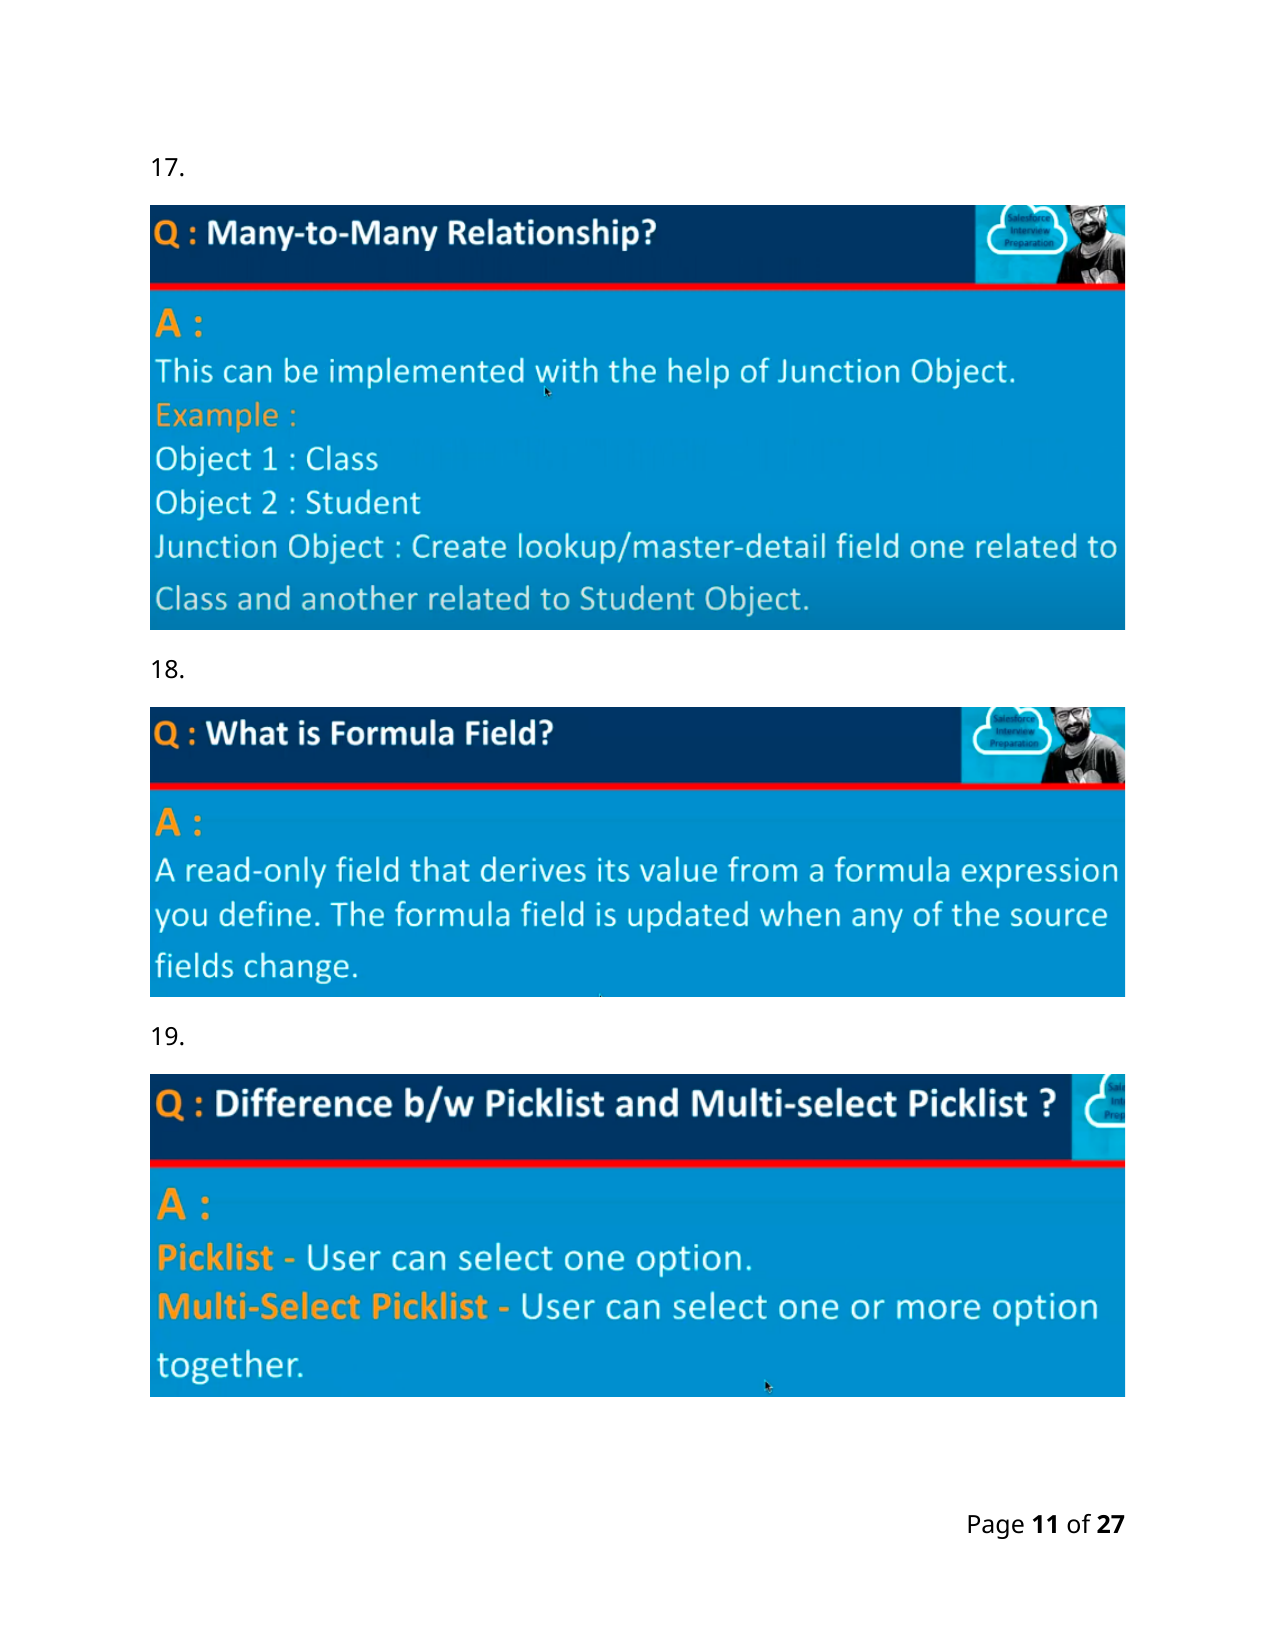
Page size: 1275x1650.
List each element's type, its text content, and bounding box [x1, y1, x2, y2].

picture [624, 1300, 638, 1319]
picture [867, 865, 875, 881]
picture [703, 1251, 720, 1270]
picture [431, 1251, 445, 1269]
picture [150, 1074, 1125, 1168]
picture [208, 409, 231, 426]
picture [370, 909, 383, 926]
picture [811, 366, 825, 382]
picture [156, 858, 174, 881]
picture [686, 590, 693, 609]
picture [480, 537, 488, 557]
picture [374, 537, 382, 557]
picture [987, 205, 1068, 255]
picture [648, 909, 662, 932]
picture [1083, 865, 1099, 881]
picture [1026, 909, 1041, 926]
picture [177, 541, 182, 557]
picture [216, 1292, 237, 1320]
picture [359, 590, 367, 609]
picture [156, 909, 169, 932]
picture [150, 205, 1125, 291]
picture [247, 1351, 262, 1377]
picture [520, 865, 528, 880]
picture [741, 365, 756, 382]
picture [220, 902, 234, 926]
picture [951, 1300, 961, 1318]
picture [240, 1292, 246, 1319]
picture [1016, 1300, 1032, 1326]
picture [485, 589, 493, 610]
picture [624, 358, 636, 382]
picture [997, 865, 1011, 887]
picture [852, 1300, 869, 1319]
picture [351, 901, 364, 925]
picture [403, 1299, 418, 1320]
picture [332, 903, 346, 925]
picture [874, 1300, 884, 1319]
picture [184, 593, 197, 610]
picture [967, 901, 980, 925]
picture [994, 1301, 1011, 1319]
picture [234, 857, 249, 881]
picture [985, 909, 999, 926]
picture [308, 1245, 327, 1270]
picture [440, 909, 464, 926]
picture [774, 865, 797, 881]
picture [980, 865, 992, 881]
picture [566, 1251, 582, 1270]
picture [542, 590, 550, 609]
picture [368, 365, 382, 388]
picture [1016, 865, 1024, 881]
picture [394, 1292, 400, 1319]
picture [460, 1251, 471, 1270]
picture [758, 593, 772, 609]
text 17. [150, 150, 1125, 184]
picture [189, 409, 202, 426]
picture [515, 586, 529, 609]
picture [897, 1300, 924, 1318]
picture [730, 857, 738, 881]
picture [570, 362, 579, 382]
picture [189, 1251, 204, 1271]
picture [264, 491, 276, 514]
picture [865, 365, 881, 382]
picture [829, 365, 841, 382]
picture [982, 365, 993, 382]
picture [1081, 1300, 1097, 1318]
picture [720, 365, 728, 382]
picture [634, 541, 638, 557]
picture [330, 541, 336, 563]
picture [413, 535, 429, 557]
picture [962, 865, 976, 881]
picture [203, 954, 217, 977]
picture [341, 541, 355, 556]
picture [157, 403, 170, 426]
picture [334, 961, 348, 977]
picture [949, 541, 963, 557]
picture [581, 587, 594, 609]
picture [441, 593, 455, 610]
picture [393, 1251, 406, 1270]
picture [792, 366, 806, 382]
picture [158, 1354, 168, 1377]
picture [497, 593, 510, 610]
picture [776, 593, 787, 610]
picture [303, 593, 314, 610]
picture [267, 1359, 282, 1377]
picture [199, 865, 212, 881]
picture [409, 593, 416, 609]
picture [427, 909, 435, 926]
picture [610, 362, 618, 382]
picture [478, 362, 487, 382]
picture [155, 808, 180, 836]
picture [953, 906, 961, 926]
picture [406, 909, 422, 926]
picture [1046, 909, 1059, 926]
picture [853, 909, 866, 926]
picture [541, 1247, 552, 1270]
picture [175, 358, 189, 381]
picture [441, 1292, 446, 1319]
picture [753, 865, 768, 881]
picture [810, 865, 823, 881]
picture [686, 909, 699, 926]
picture [756, 1296, 766, 1319]
picture [189, 541, 202, 557]
picture [159, 1293, 189, 1319]
picture [492, 541, 506, 558]
picture [414, 365, 437, 382]
picture [468, 593, 480, 610]
picture [202, 909, 207, 925]
picture [526, 1251, 538, 1270]
picture [826, 909, 840, 925]
picture [375, 497, 388, 514]
picture [1011, 909, 1022, 926]
picture [353, 453, 363, 470]
picture [747, 594, 753, 616]
picture [202, 366, 212, 382]
picture [303, 365, 317, 382]
picture [747, 534, 761, 557]
picture [575, 865, 585, 881]
picture [742, 865, 750, 880]
picture [536, 366, 559, 382]
picture [569, 902, 583, 926]
picture [642, 365, 655, 382]
picture [337, 498, 350, 514]
picture [911, 541, 926, 557]
picture [182, 490, 196, 514]
picture [156, 535, 163, 558]
picture [150, 707, 1125, 790]
picture [740, 1300, 752, 1319]
picture [641, 865, 654, 881]
picture [630, 586, 643, 610]
picture [209, 453, 222, 470]
picture [788, 901, 801, 925]
picture [443, 865, 456, 881]
picture [725, 541, 732, 557]
picture [1031, 537, 1040, 558]
picture [914, 909, 929, 926]
picture [766, 541, 780, 557]
picture [445, 541, 459, 558]
picture [937, 359, 951, 382]
picture [726, 1251, 740, 1270]
picture [884, 534, 898, 557]
picture [193, 1359, 208, 1384]
picture [703, 865, 716, 881]
picture [195, 316, 202, 323]
picture [598, 589, 606, 609]
picture [703, 906, 711, 926]
picture [285, 865, 299, 881]
picture [321, 593, 334, 609]
picture [242, 450, 250, 470]
picture [333, 1251, 345, 1270]
picture [257, 594, 262, 609]
picture [540, 865, 553, 881]
picture [194, 1300, 211, 1319]
picture [601, 541, 615, 563]
picture [249, 1307, 259, 1311]
picture [936, 865, 949, 881]
picture [1101, 541, 1116, 558]
picture [336, 453, 348, 470]
picture [1059, 1300, 1076, 1319]
picture [237, 1243, 242, 1270]
picture [611, 594, 619, 609]
picture [157, 1187, 186, 1220]
picture [212, 1359, 227, 1377]
picture [619, 865, 629, 881]
picture [187, 865, 196, 881]
picture [460, 861, 468, 881]
picture [909, 865, 922, 881]
picture [1066, 909, 1074, 925]
picture [207, 1243, 223, 1270]
picture [174, 409, 186, 426]
picture [198, 454, 203, 476]
picture [307, 491, 320, 514]
picture [169, 542, 176, 557]
picture [590, 542, 595, 557]
picture [675, 365, 682, 382]
picture [202, 1197, 209, 1204]
picture [1044, 541, 1057, 557]
picture [1089, 537, 1097, 557]
picture [288, 1359, 297, 1376]
picture [481, 857, 496, 881]
picture [226, 453, 238, 470]
picture [339, 593, 355, 610]
picture [357, 865, 371, 881]
picture [684, 865, 698, 881]
picture [680, 541, 690, 558]
picture [584, 359, 597, 382]
picture [679, 1247, 690, 1270]
picture [844, 362, 853, 382]
picture [285, 359, 300, 382]
picture [312, 1299, 329, 1320]
picture [349, 1251, 365, 1270]
picture [227, 1243, 232, 1270]
picture [1028, 865, 1042, 881]
picture [964, 365, 978, 382]
picture [779, 360, 786, 382]
picture [265, 865, 281, 881]
picture [888, 909, 902, 932]
picture [314, 534, 328, 558]
picture [157, 491, 176, 514]
picture [430, 593, 438, 609]
picture [193, 910, 201, 926]
picture [620, 594, 624, 609]
picture [1015, 541, 1027, 557]
picture [399, 497, 406, 513]
picture [846, 865, 862, 881]
picture [964, 1300, 980, 1319]
picture [394, 498, 398, 513]
picture [242, 494, 250, 514]
picture [588, 1251, 602, 1270]
picture [156, 308, 181, 337]
picture [988, 541, 1002, 557]
picture [245, 961, 256, 977]
picture [706, 541, 719, 558]
picture [719, 1300, 735, 1319]
picture [526, 541, 542, 557]
picture [929, 1300, 946, 1319]
picture [257, 901, 266, 925]
picture [639, 541, 658, 557]
picture [566, 534, 578, 557]
picture [606, 861, 615, 881]
picture [198, 498, 203, 520]
text 19. [150, 1019, 1125, 1053]
picture [207, 541, 218, 557]
picture [606, 909, 616, 926]
picture [373, 1293, 391, 1319]
picture [802, 1300, 816, 1319]
picture [731, 586, 745, 609]
picture [499, 1307, 509, 1311]
picture [880, 865, 904, 880]
picture [660, 1251, 676, 1276]
picture [693, 537, 702, 558]
picture [1060, 865, 1070, 881]
picture [265, 448, 276, 470]
picture [658, 865, 670, 881]
picture [332, 1295, 360, 1320]
picture [469, 910, 482, 926]
picture [433, 541, 442, 557]
picture [690, 1300, 705, 1319]
picture [836, 857, 845, 881]
picture [629, 909, 642, 926]
picture [262, 1293, 298, 1320]
picture [246, 1246, 273, 1271]
picture [706, 587, 726, 610]
picture [523, 1294, 542, 1319]
picture [783, 537, 792, 557]
picture [461, 365, 475, 382]
picture [546, 541, 561, 558]
picture [766, 1384, 772, 1391]
picture [1077, 909, 1088, 926]
picture [998, 362, 1005, 382]
picture [912, 360, 932, 382]
picture [187, 453, 195, 470]
picture [156, 953, 165, 976]
picture [231, 1354, 241, 1377]
picture [649, 593, 662, 610]
picture [491, 365, 505, 382]
picture [780, 1300, 796, 1319]
picture [409, 1251, 423, 1270]
picture [263, 593, 270, 609]
picture [1046, 865, 1057, 881]
picture [463, 541, 475, 557]
picture [667, 901, 681, 926]
picture [442, 365, 456, 382]
picture [262, 953, 266, 976]
picture [1092, 909, 1107, 926]
picture [296, 909, 310, 926]
picture [298, 961, 312, 976]
picture [281, 961, 293, 977]
picture [221, 537, 230, 558]
picture [323, 493, 332, 514]
picture [225, 365, 236, 382]
picture [316, 961, 330, 983]
picture [397, 901, 405, 925]
picture [242, 541, 257, 557]
picture [312, 865, 325, 888]
picture [258, 365, 271, 382]
picture [885, 365, 899, 382]
picture [217, 865, 230, 881]
picture [1084, 1074, 1125, 1128]
picture [345, 365, 362, 382]
picture [761, 910, 783, 926]
picture [668, 593, 681, 609]
picture [663, 541, 675, 557]
picture [176, 960, 190, 977]
picture [262, 540, 276, 557]
picture [237, 409, 252, 432]
picture [715, 909, 729, 926]
picture [556, 865, 571, 881]
picture [156, 360, 170, 382]
picture [278, 909, 292, 925]
picture [302, 1292, 307, 1319]
picture [796, 541, 808, 558]
picture [582, 542, 589, 558]
picture [290, 535, 309, 558]
picture [372, 586, 385, 609]
picture [275, 586, 289, 610]
picture [425, 857, 438, 881]
picture [209, 497, 222, 514]
picture [384, 858, 398, 881]
picture [172, 1359, 189, 1377]
picture [715, 366, 720, 388]
picture [837, 533, 846, 557]
picture [180, 1243, 186, 1270]
picture [509, 359, 523, 382]
picture [687, 365, 701, 382]
picture [807, 909, 820, 926]
picture [359, 541, 370, 558]
picture [411, 493, 420, 514]
picture [645, 1301, 659, 1319]
picture [563, 1300, 579, 1319]
picture [522, 901, 531, 925]
picture [607, 1300, 621, 1319]
picture [451, 1292, 456, 1319]
picture [554, 593, 569, 610]
picture [977, 541, 985, 557]
picture [637, 1251, 655, 1270]
picture [239, 909, 253, 926]
picture [506, 1251, 521, 1270]
picture [872, 909, 885, 926]
picture [500, 865, 514, 881]
picture [267, 961, 275, 976]
picture [934, 901, 942, 925]
picture [339, 366, 344, 382]
picture [285, 1258, 294, 1263]
picture [411, 861, 419, 881]
picture [497, 909, 509, 926]
picture [618, 533, 630, 562]
picture [954, 366, 959, 388]
picture [734, 901, 747, 926]
picture [367, 453, 377, 469]
picture [1035, 1296, 1045, 1319]
picture [308, 447, 323, 470]
picture [371, 1251, 380, 1269]
picture [263, 409, 278, 426]
picture [173, 909, 188, 926]
picture [157, 447, 177, 470]
picture [608, 1251, 624, 1270]
picture [760, 358, 768, 382]
picture [182, 446, 187, 470]
picture [337, 857, 346, 880]
picture [390, 593, 405, 610]
picture [1061, 534, 1076, 557]
picture [792, 590, 800, 609]
picture [421, 1292, 437, 1319]
picture [542, 909, 556, 926]
picture [202, 593, 212, 609]
picture [460, 1299, 473, 1320]
picture [159, 1244, 177, 1270]
picture [822, 1300, 838, 1319]
picture [1104, 865, 1117, 880]
picture [931, 541, 945, 558]
picture [585, 1300, 594, 1319]
picture [157, 587, 172, 610]
picture [202, 1212, 209, 1220]
picture [675, 1300, 685, 1319]
picture [239, 593, 250, 609]
picture [239, 365, 252, 382]
picture [476, 1252, 491, 1270]
picture [227, 497, 238, 514]
picture [395, 365, 408, 382]
picture [217, 593, 226, 610]
picture [857, 541, 871, 558]
picture [669, 359, 674, 382]
picture [356, 490, 370, 514]
text 18. [150, 651, 1125, 685]
picture [547, 1300, 559, 1319]
picture [475, 1295, 487, 1319]
picture [222, 960, 233, 977]
